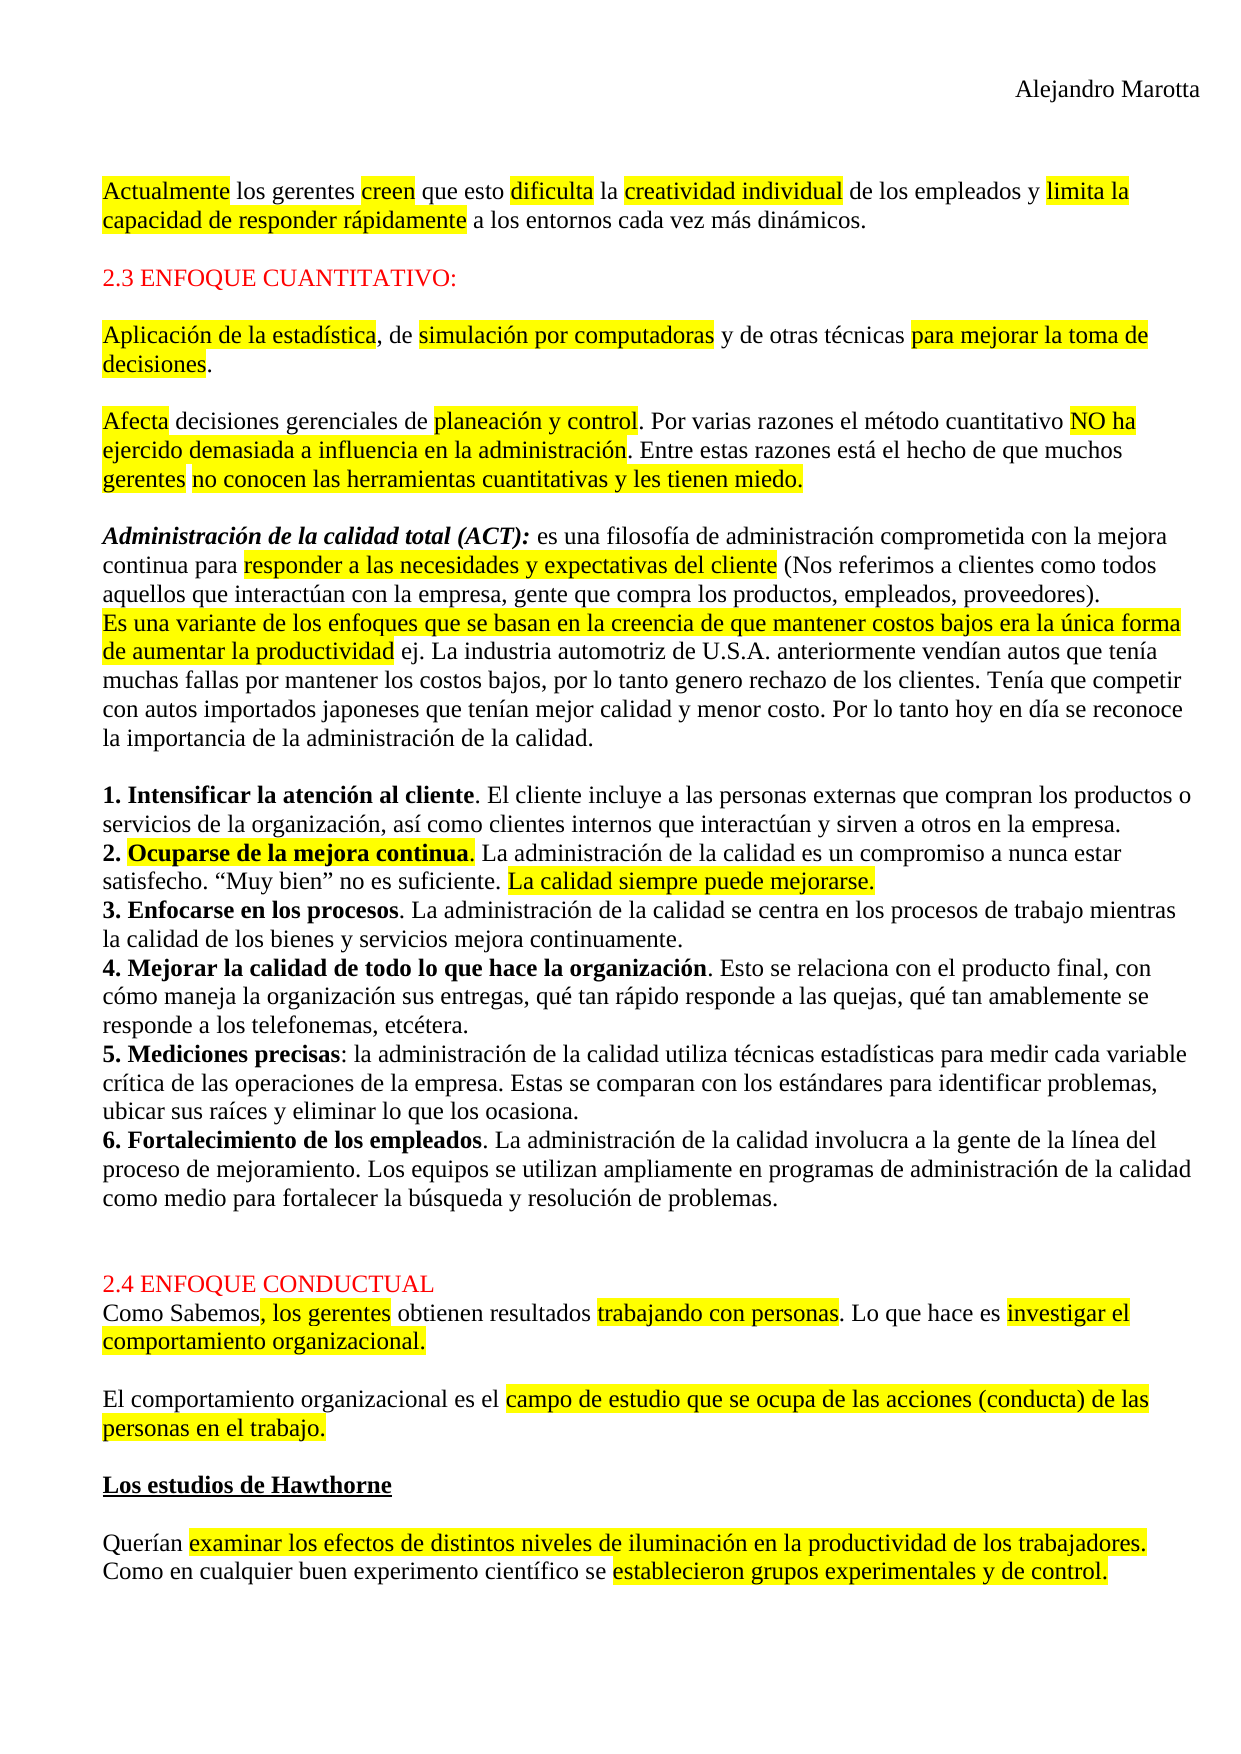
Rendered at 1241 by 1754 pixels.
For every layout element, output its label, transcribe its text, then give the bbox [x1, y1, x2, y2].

text Actualmente los gerentes creen que esto dificulta la creatividad individual de los empleados y limita la capacidad de responder rápidamente a los entornos cada vez más dinámicos. [415, 176, 1200, 234]
text 5. Mediciones precisas: la administración de la calidad utiliza técnicas estadísticas para medir cada variable crítica de las operaciones de la empresa. Estas se comparan con los estándares para identificar problemas, ubicar sus raíces y eliminar lo que los ocasiona. [102, 1039, 1200, 1125]
text Es una variante de los enfoques que se basan en la creencia de que mantener costos bajos era la única forma de aumentar la productividad ej. La industria automotriz de U.S.A. anteriormente vendían autos que tenía muchas fallas por mantener los costos bajos, por lo tanto genero rechazo de los clientes. Tenía que competir con autos importados japoneses que tenían mejor calidad y menor costo. Por lo tanto hoy en día se reconoce la importancia de la administración de la calidad. [102, 608, 1200, 751]
text 2. Ocuparse de la mejora continua. La administración de la calidad es un compromiso a nunca estar satisfecho. “Muy bien” no es suficiente. La calidad siempre puede mejorarse. [102, 838, 1200, 895]
text Administración de la calidad total (ACT): es una filosofía de administración comprometida con la mejora continua para responder a las necesidades y expectativas del cliente (Nos referimos a clientes como todos aquellos que interactúan con la empresa, gente que compra los productos, empleados, proveedores). [102, 521, 1200, 608]
text 2.4 ENFOQUE CONDUCTUAL [102, 1269, 1200, 1298]
text 3. Enfocarse en los procesos. La administración de la calidad se centra en los procesos de trabajo mientras la calidad de los bienes y servicios mejora continuamente. [102, 895, 1200, 953]
text Querían examinar los efectos de distintos niveles de iluminación en la productividad de los trabajadores. Como en cualquier buen experimento científico se establecieron grupos experimentales y de control. [102, 1528, 613, 1585]
text Como Sabemos, los gerentes obtienen resultados trabajando con personas. Lo que hace es investigar el comportamiento organizacional. [391, 1298, 1200, 1355]
text Afecta decisiones gerenciales de planeación y control. Por varias razones el método cuantitativo NO ha ejercido demasiada a influencia en la administración. Entre estas razones está el hecho de que muchos gerentes no conocen las herramientas cuantitativas y les tienen miedo. [627, 406, 1200, 493]
text El comportamiento organizacional es el campo de estudio que se ocupa de las acciones (conducta) de las personas en el trabajo. [102, 1384, 1200, 1441]
text 2.3 ENFOQUE CUANTITATIVO: [102, 263, 1200, 291]
text 4. Mejorar la calidad de todo lo que hace la organización. Esto se relaciona con el producto final, con cómo maneja la organización sus entregas, qué tan rápido responde a las quejas, qué tan amablemente se responde a los telefonemas, etcétera. [102, 953, 1200, 1039]
text 1. Intensificar la atención al cliente. El cliente incluye a las personas externas que compran los productos o servicios de la organización, así como clientes internos que interactúan y sirven a otros en la empresa. [102, 780, 1200, 838]
text Aplicación de la estadística, de simulación por computadoras y de otras técnicas para mejorar la toma de decisiones. [206, 320, 1200, 378]
text Los estudios de Hawthorne [102, 1470, 1200, 1499]
text 6. Fortalecimiento de los empleados. La administración de la calidad involucra a la gente de la línea del proceso de mejoramiento. Los equipos se utilizan ampliamente en programas de administración de la calidad como medio para fortalecer la búsqueda y resolución de problemas. [102, 1125, 1200, 1211]
